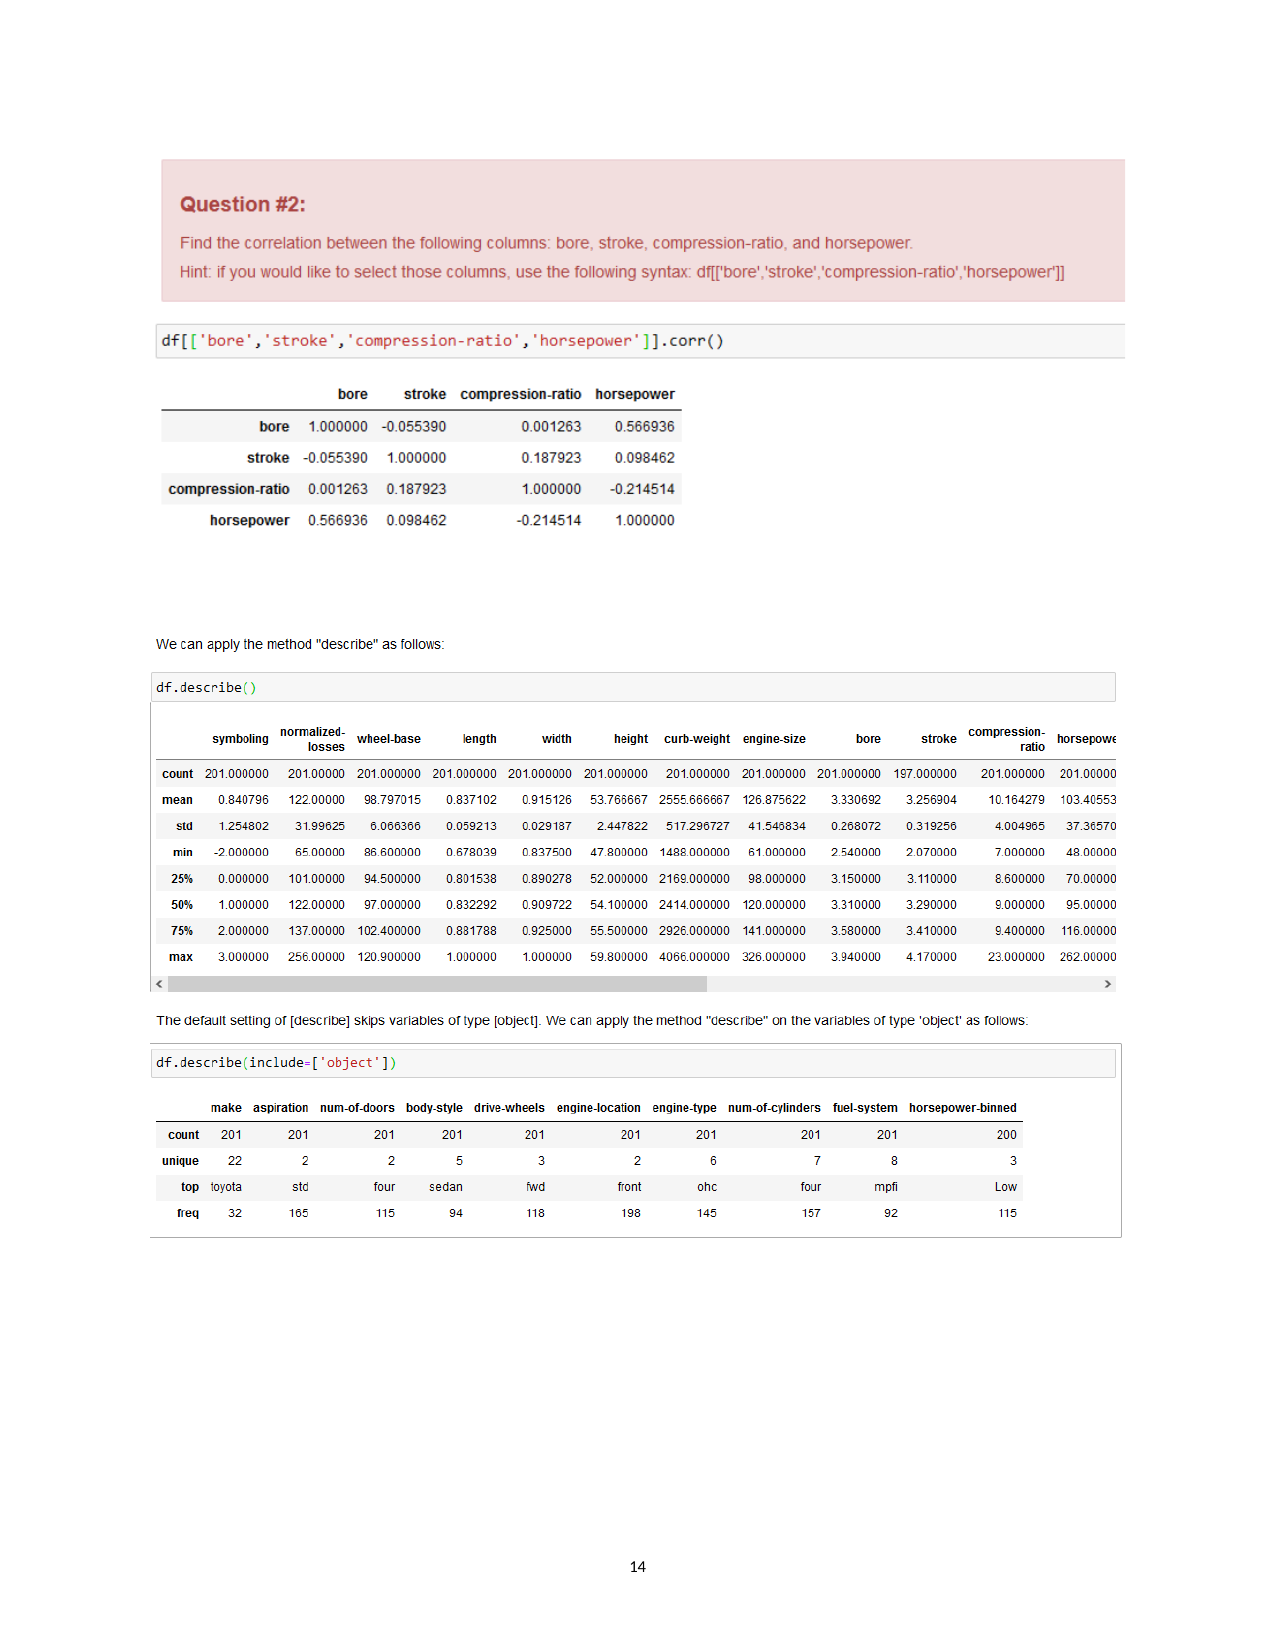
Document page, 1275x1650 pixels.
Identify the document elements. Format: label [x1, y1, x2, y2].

picture [150, 150, 1125, 545]
picture [150, 630, 1125, 1243]
